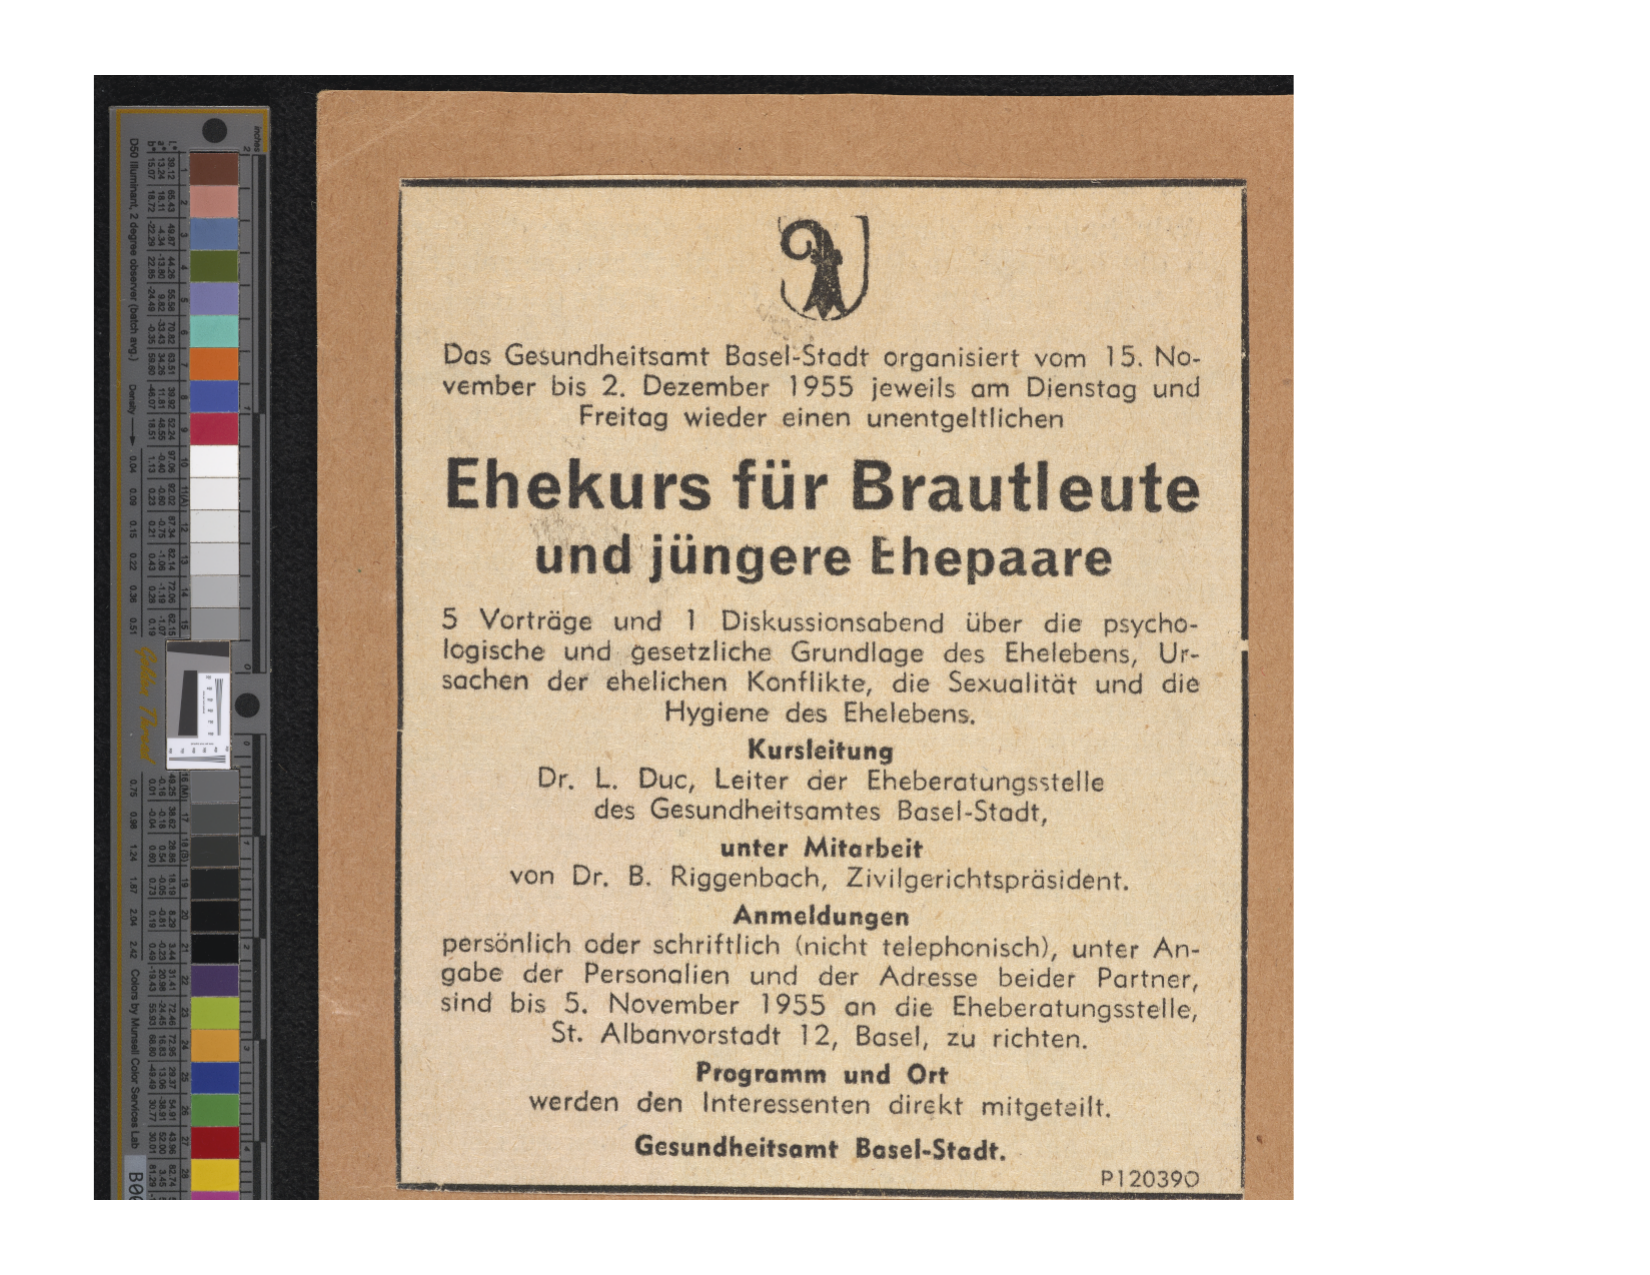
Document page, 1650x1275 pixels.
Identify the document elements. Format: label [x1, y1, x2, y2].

picture [93, 75, 1294, 1200]
